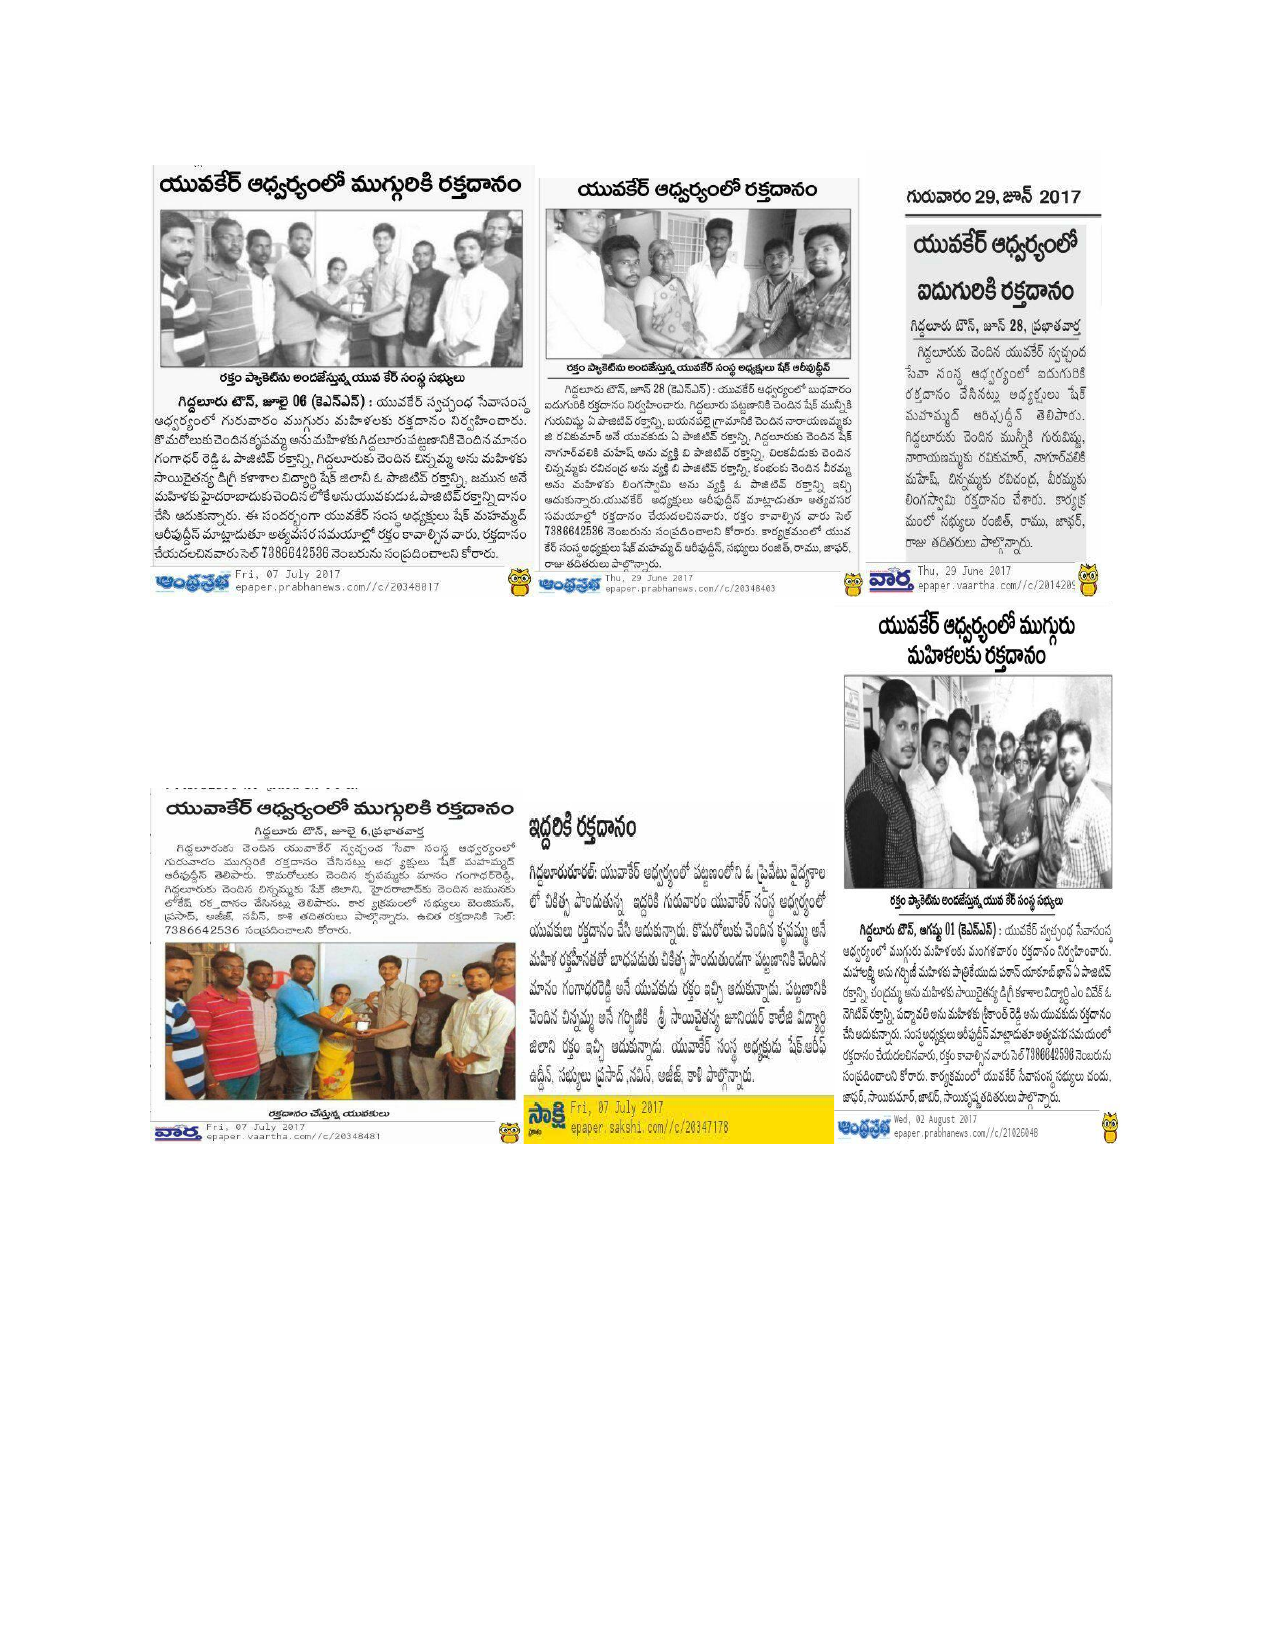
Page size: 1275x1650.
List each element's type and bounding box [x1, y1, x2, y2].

picture [150, 150, 1102, 597]
picture [150, 601, 1121, 1144]
